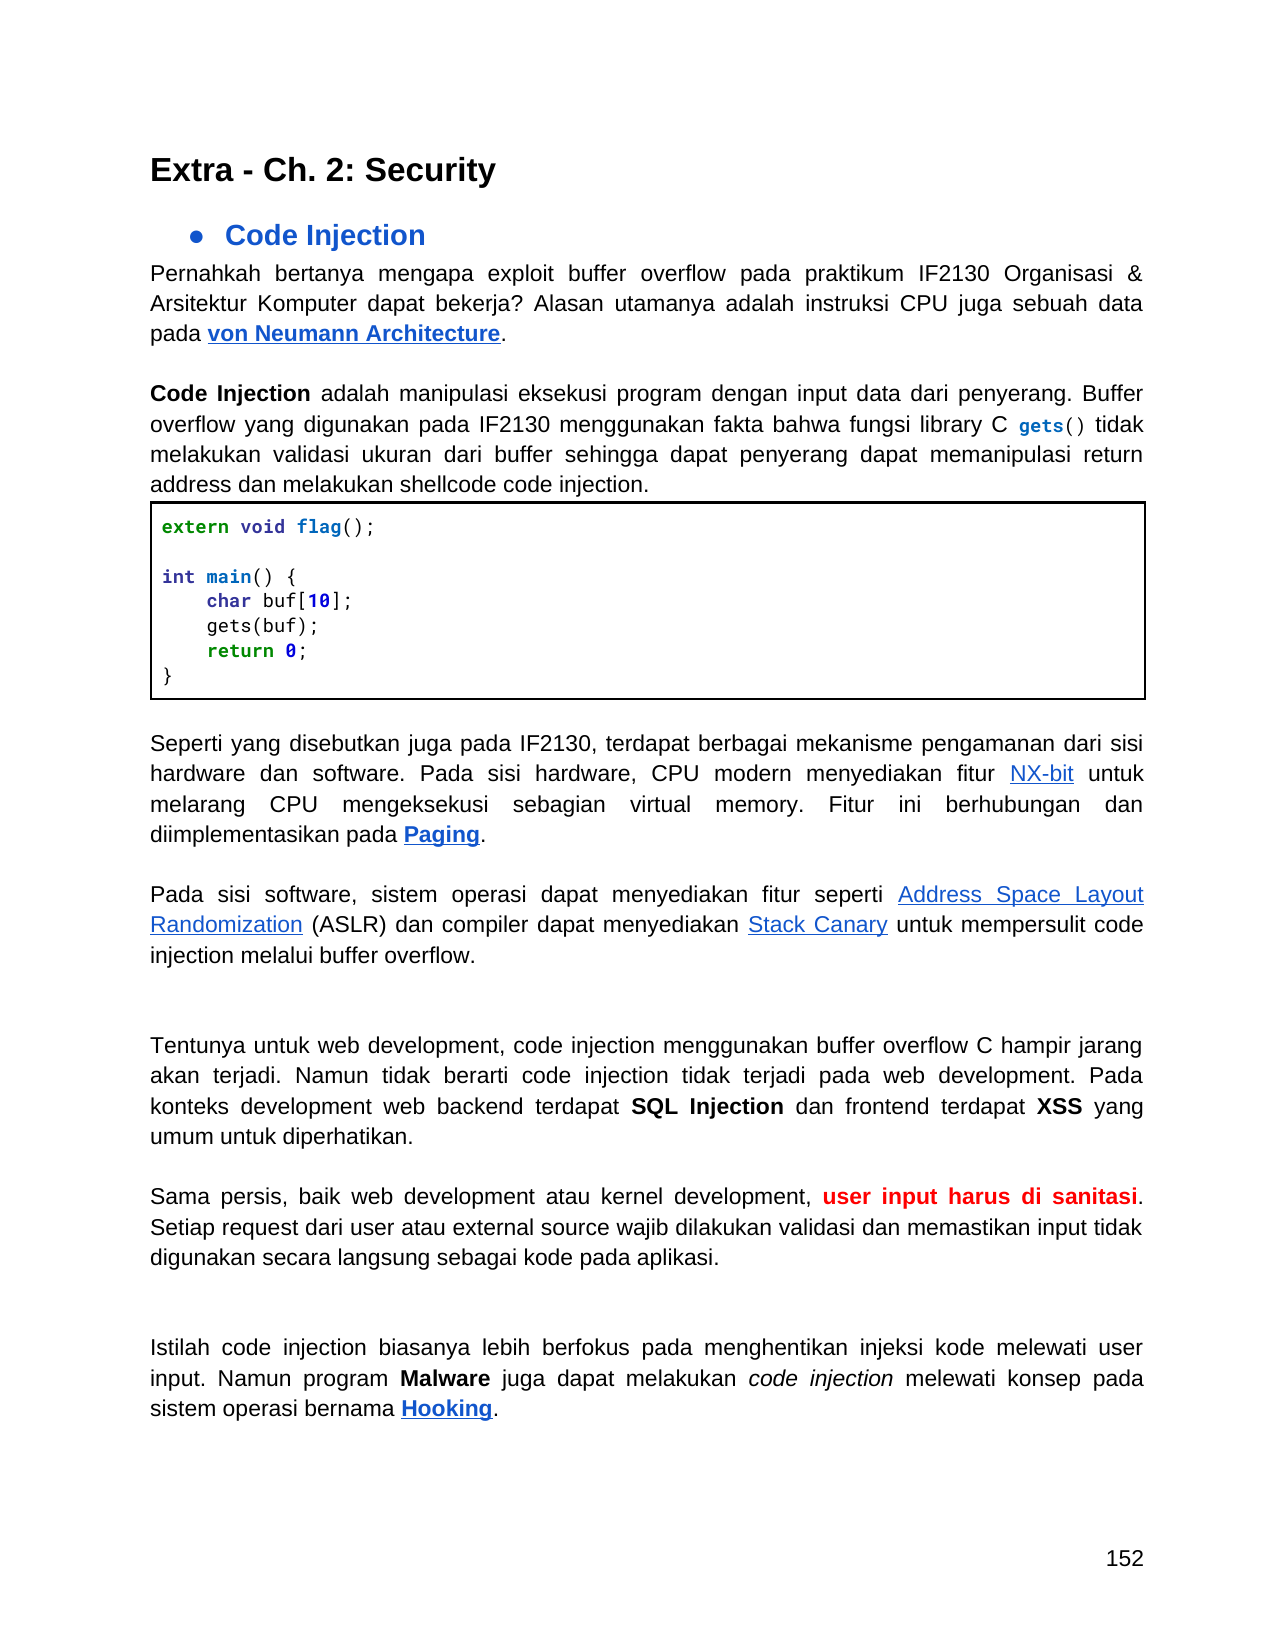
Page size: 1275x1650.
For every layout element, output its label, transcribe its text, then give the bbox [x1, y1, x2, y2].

text Pernahkah bertanya mengapa exploit buffer overflow pada praktikum IF2130 Organisasi & Arsitektur Komputer dapat bekerja? Alasan utamanya adalah instruksi CPU juga sebuah data pada von Neumann Architecture. [150, 259, 1144, 346]
text Code Injection adalah manipulasi eksekusi program dengan input data dari penyerang. Buffer overflow yang digunakan pada IF2130 menggunakan fakta bahwa fungsi library C gets() tidak melakukan validasi ukuran dari buffer sehingga dapat penyerang dapat memanipulasi return address dan melakukan shellcode code injection. [150, 380, 1144, 497]
text Sama persis, baik web development atau kernel development, user input harus di sanitasi. Setiap request dari user atau external source wajib dilakukan validasi dan memastikan input tidak digunakan secara langsung sebagai kode pada aplikasi. [150, 1183, 1144, 1270]
subtitle Code Injection [187, 218, 1144, 251]
text Seperti yang disebutkan juga pada IF2130, terdapat berbagai mekanisme pengamanan dari sisi hardware dan software. Pada sisi hardware, CPU modern menyediakan fitur NX-bit untuk melarang CPU mengeksekusi sebagian virtual memory. Fitur ini berhubungan dan diimplementasikan pada Paging. [150, 730, 1144, 847]
subtitle Extra - Ch. 2: Security [150, 150, 1144, 188]
text Istilah code injection biasanya lebih berfokus pada menghentikan injeksi kode melewati user input. Namun program Malware juga dapat melakukan code injection melewati konsep pada sistem operasi bernama Hooking. [150, 1334, 1144, 1421]
text Pada sisi software, sistem operasi dapat menyediakan fitur seperti Address Space Layout Randomization (ASLR) dan compiler dapat menyediakan Stack Canary untuk mempersulit code injection melalui buffer overflow. [150, 881, 1144, 968]
text Tentunya untuk web development, code injection menggunakan buffer overflow C hampir jarang akan terjadi. Namun tidak berarti code injection tidak terjadi pada web development. Pada konteks development web backend terdapat SQL Injection dan frontend terdapat XSS yang umum untuk diperhatikan. [150, 1032, 1144, 1149]
table_header extern void flag(); int main() { char buf[10]; gets(buf); return 0; } [152, 504, 1144, 698]
